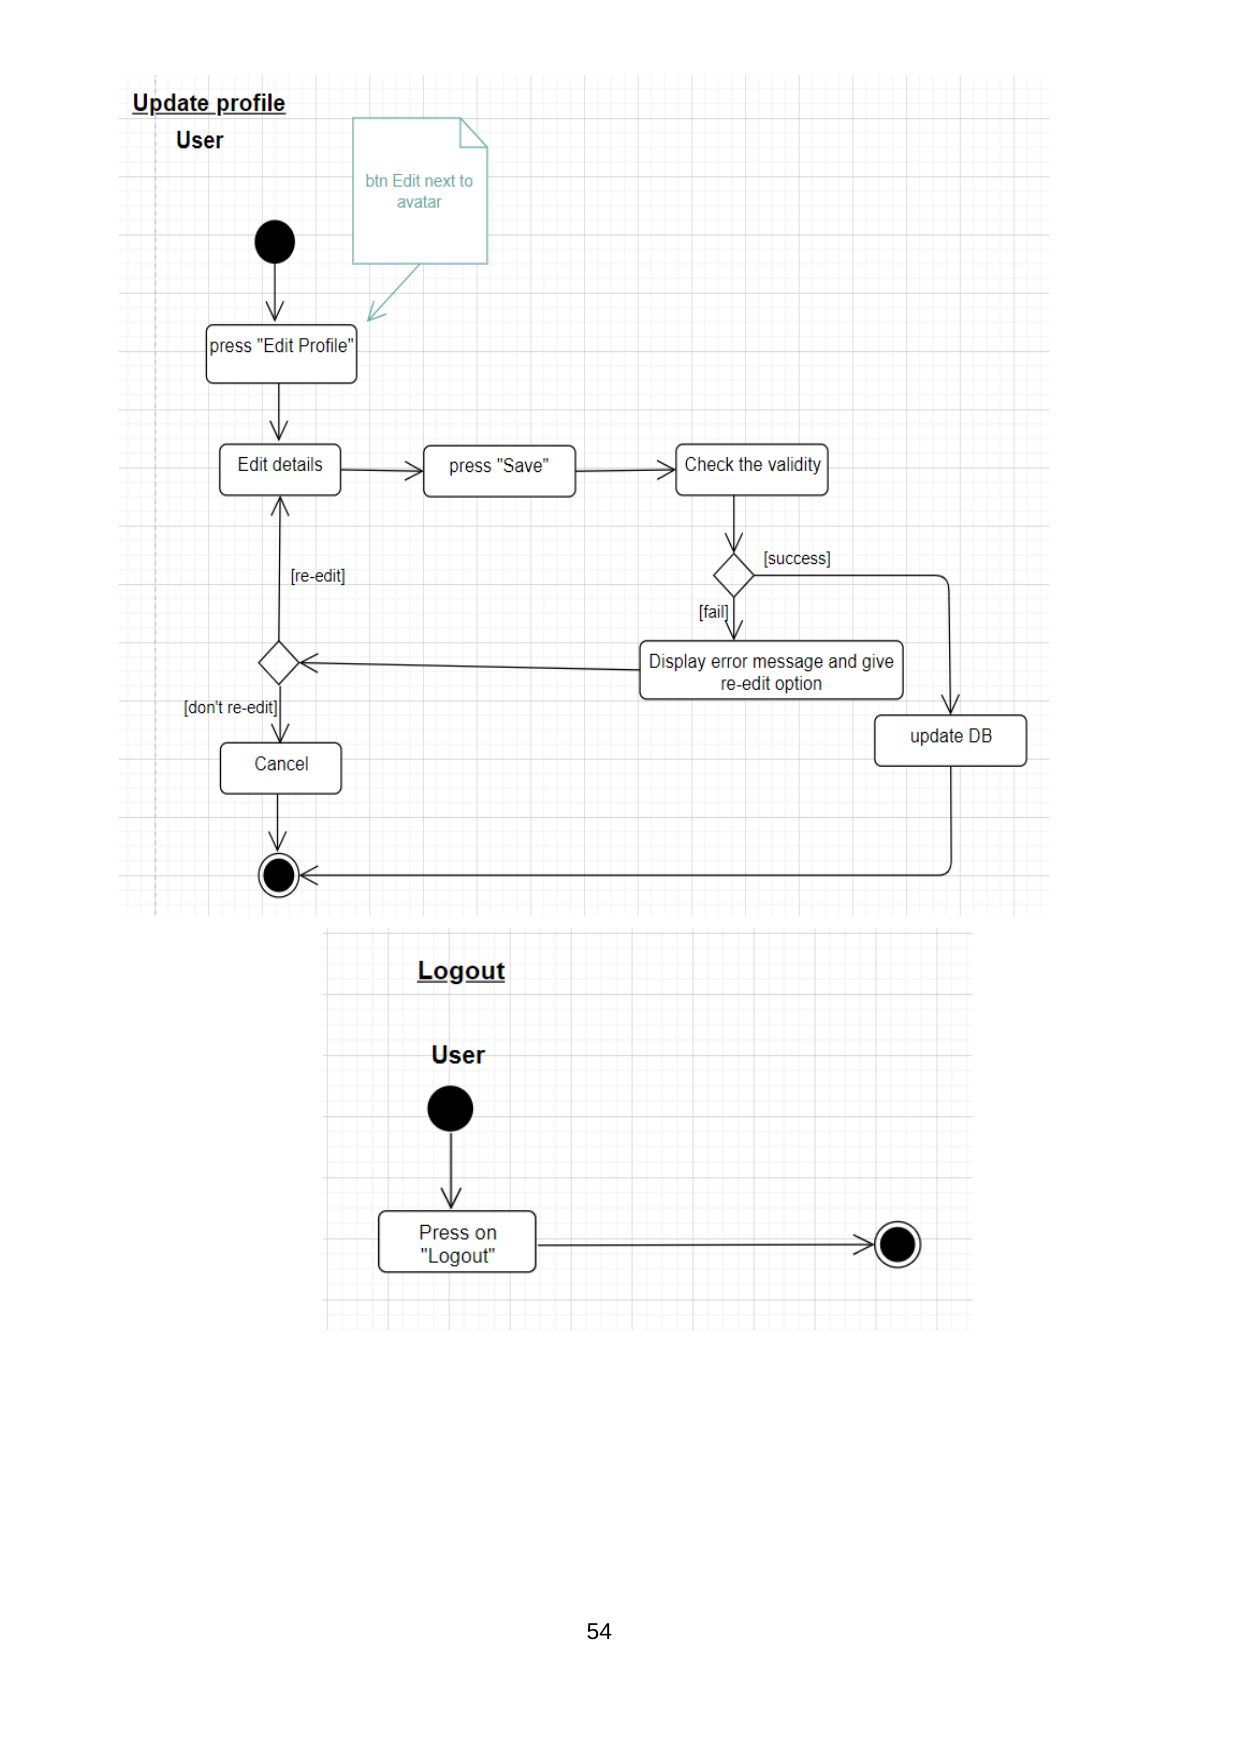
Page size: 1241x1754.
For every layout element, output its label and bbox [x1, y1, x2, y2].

picture [118, 75, 1050, 916]
picture [322, 928, 973, 1330]
